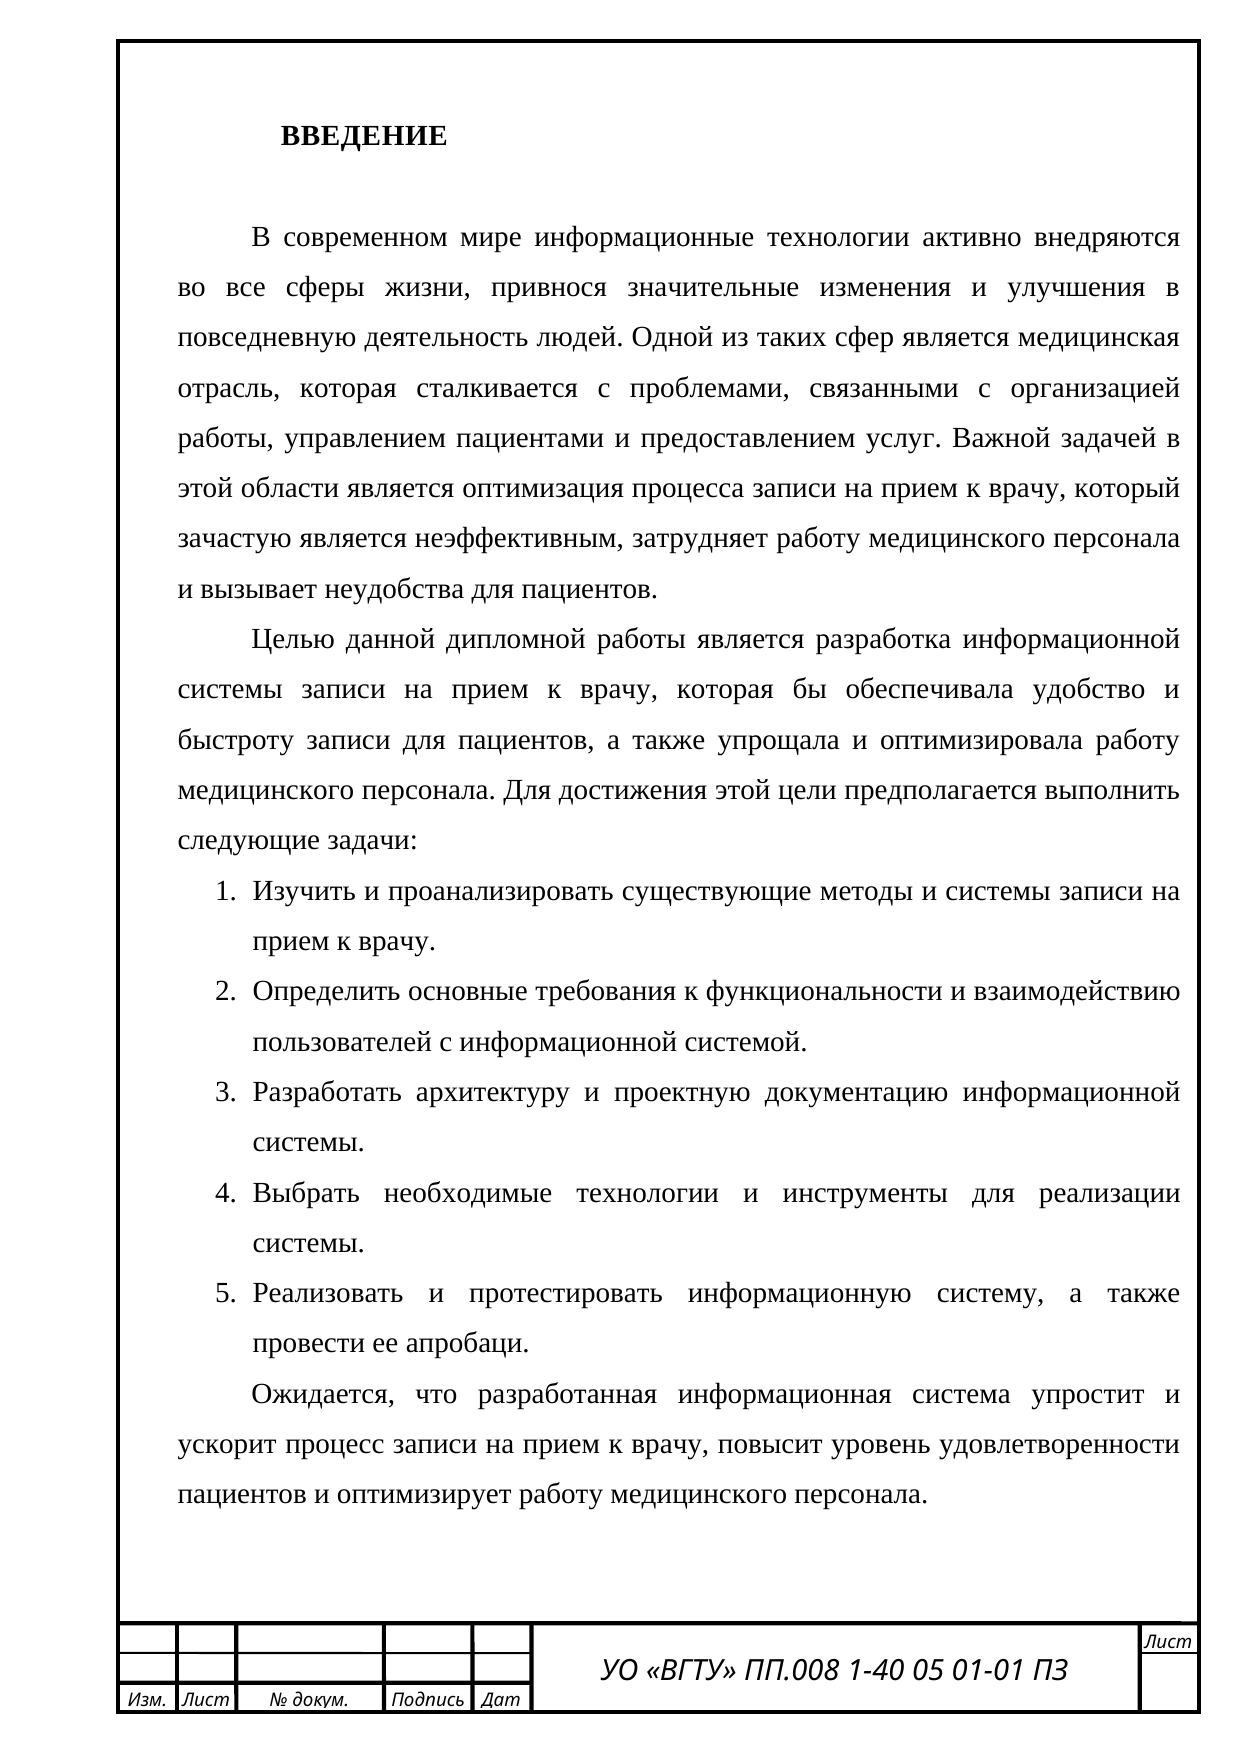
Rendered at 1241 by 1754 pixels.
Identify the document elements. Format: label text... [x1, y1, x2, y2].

list Выбрать необходимые технологии и инструменты для реализации системы. [215, 1175, 1181, 1258]
list Определить основные требования к функциональности и взаимодействию пользователей с информационной системой. [215, 973, 1181, 1057]
text В современном мире информационные технологии активно внедряются во все сферы жизни, привнося значительные изменения и улучшения в повседневную деятельность людей. Одной из таких сфер является медицинская отрасль, которая сталкивается с проблемами, связанными с организацией работы, управлением пациентами и предоставлением услуг. Важной задачей в этой области является оптимизация процесса записи на прием к врачу, который зачастую является неэффективным, затрудняет работу медицинского персонала и вызывает неудобства для пациентов. [177, 219, 1181, 604]
subtitle Введение [207, 118, 1137, 152]
list Разработать архитектуру и проектную документацию информационной системы. [215, 1074, 1181, 1158]
list Реализовать и протестировать информационную систему, а также провести ее апробаци. [215, 1275, 1181, 1359]
list Изучить и проанализировать существующие методы и системы записи на прием к врачу. [215, 873, 1181, 957]
text Целью данной дипломной работы является разработка информационной системы записи на прием к врачу, которая бы обеспечивала удобство и быстроту записи для пациентов, а также упрощала и оптимизировала работу медицинского персонала. Для достижения этой цели предполагается выполнить следующие задачи: [177, 621, 1181, 856]
text Ожидается, что разработанная информационная система упростит и ускорит процесс записи на прием к врачу, повысит уровень удовлетворенности пациентов и оптимизирует работу медицинского персонала. [177, 1376, 1181, 1510]
